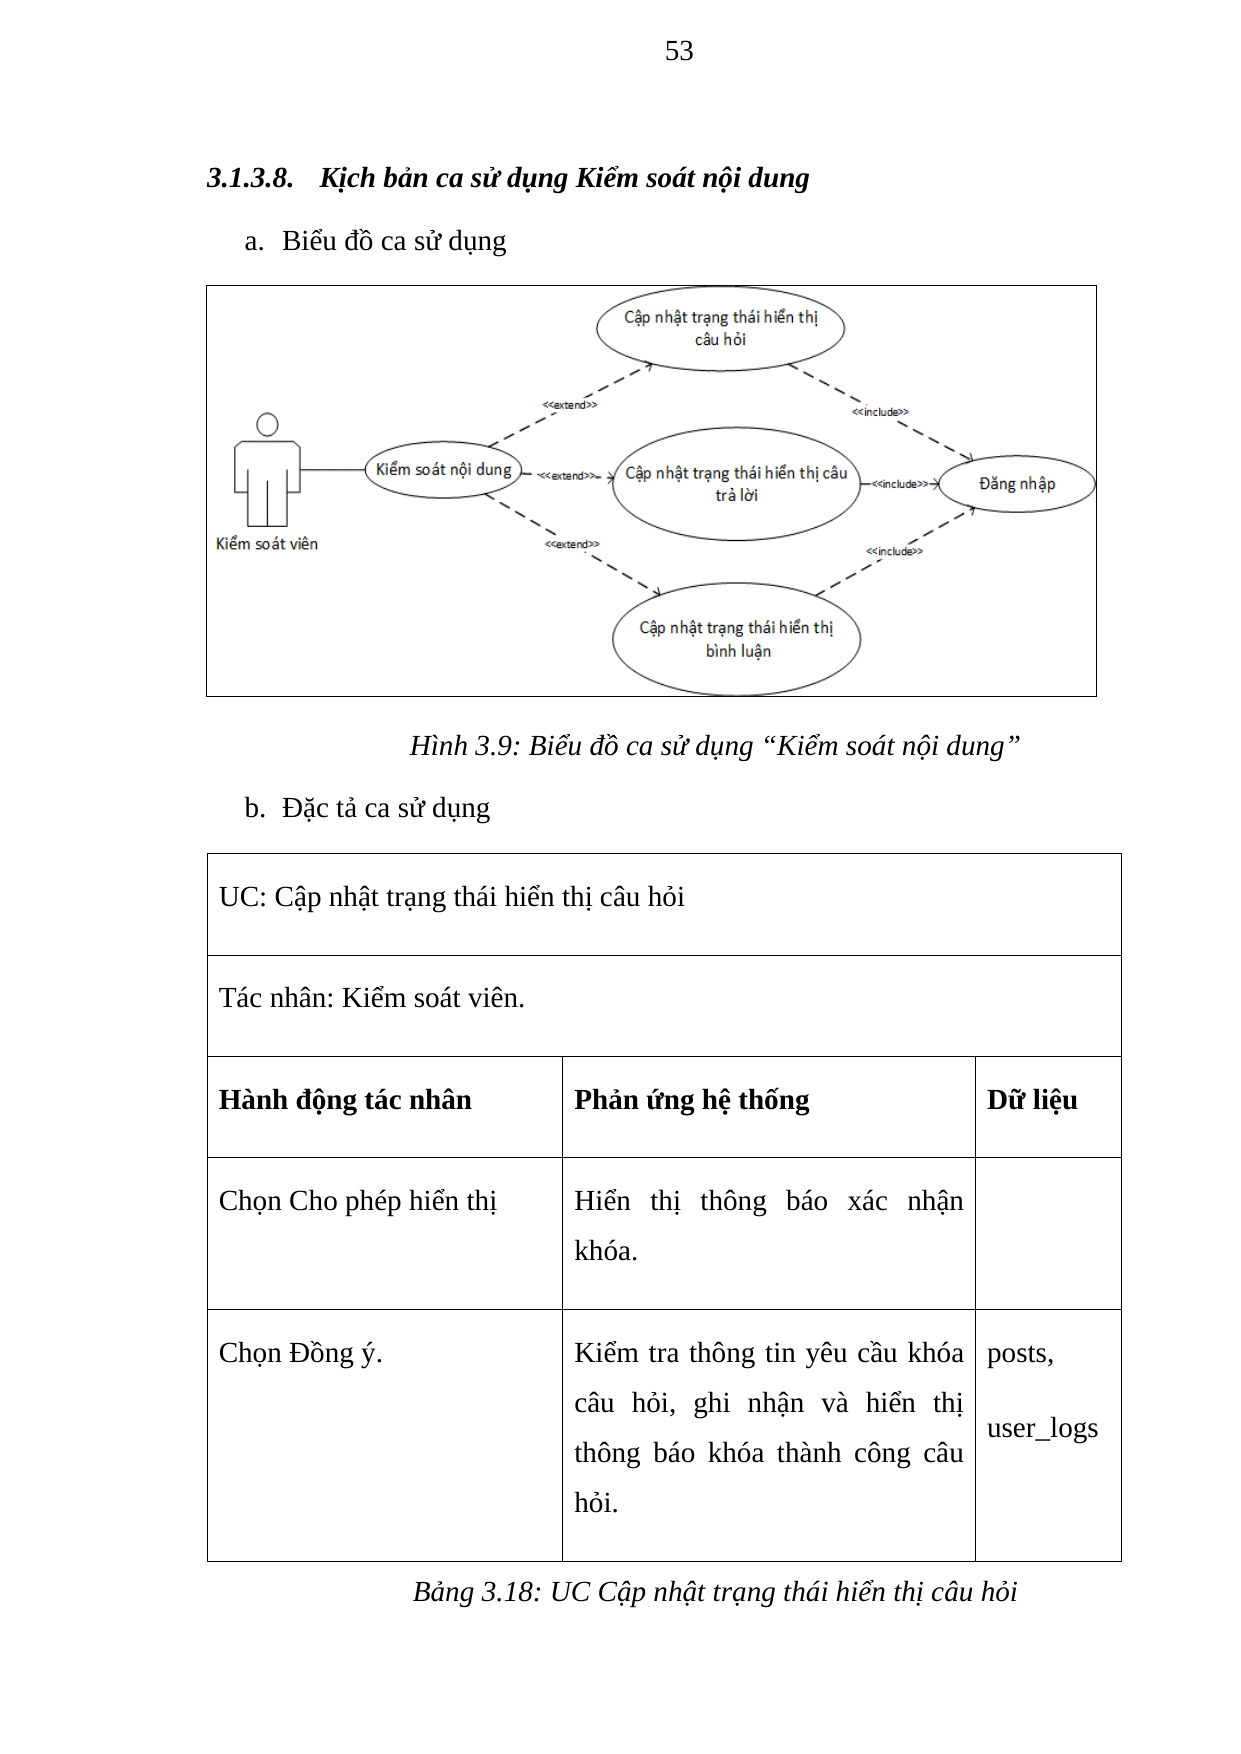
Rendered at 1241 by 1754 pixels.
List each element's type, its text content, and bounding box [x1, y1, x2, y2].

table_cell posts, user_logs [976, 1310, 1121, 1561]
table_cell Chọn Đồng ý. [208, 1310, 562, 1561]
table_cell Phản ứng hệ thống [563, 1057, 975, 1157]
subtitle Kịch bản ca sử dụng Kiểm soát nội dung [207, 160, 1152, 194]
list Đặc tả ca sử dụng [244, 791, 1152, 824]
table_cell Chọn Cho phép hiển thị [208, 1158, 562, 1309]
table_cell Hành động tác nhân [208, 1057, 562, 1157]
table_header UC: Cập nhật trạng thái hiển thị câu hỏi [208, 854, 1121, 954]
table_cell Tác nhân: Kiểm soát viên. [208, 956, 1121, 1056]
table_cell [976, 1158, 1121, 1309]
picture [207, 286, 1096, 696]
table_cell Hiển thị thông báo xác nhận khóa. [563, 1158, 975, 1309]
table_cell Kiểm tra thông tin yêu cầu khóa câu hỏi, ghi nhận và hiển thị thông báo khóa thành công câu hỏi. [563, 1310, 975, 1561]
table_cell Dữ liệu [976, 1057, 1121, 1157]
list Biểu đồ ca sử dụng [244, 223, 1152, 257]
